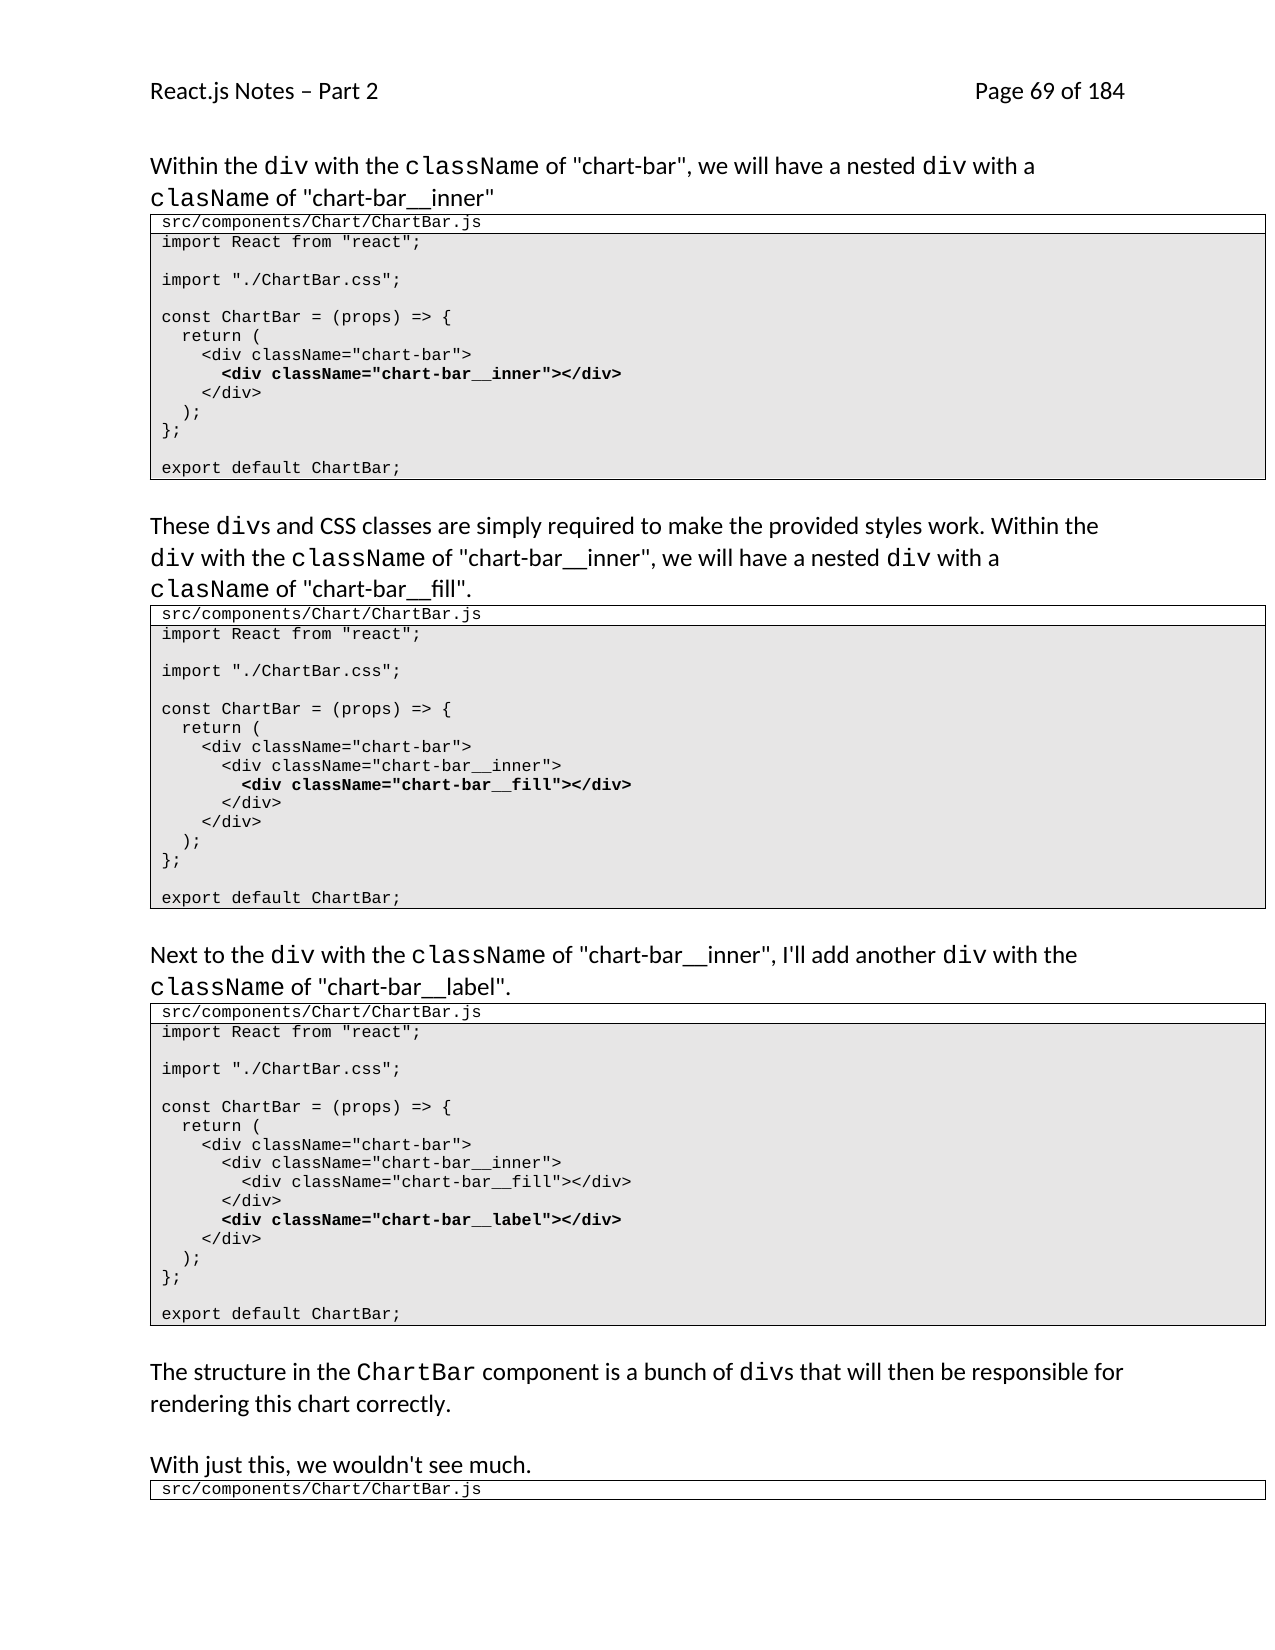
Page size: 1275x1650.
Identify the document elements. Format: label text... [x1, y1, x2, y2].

table_header src/components/Chart/ChartBar.js [151, 215, 1265, 233]
text Next to the div with the className of "chart-bar__inner", I'll add another div with the className of "chart-bar__label". [150, 940, 1125, 1003]
table_header src/components/Chart/ChartBar.js [151, 1481, 1265, 1499]
table_cell import React from "react"; import "./ChartBar.css"; const ChartBar = (props) => { return ( <div className="chart-bar"> <div className="chart-bar__inner"></div> </div> ); }; export default ChartBar; [151, 234, 1265, 478]
text The structure in the ChartBar component is a bunch of divs that will then be responsible for rendering this chart correctly. [150, 1356, 1125, 1419]
table_header src/components/Chart/ChartBar.js [151, 606, 1265, 625]
text These divs and CSS classes are simply required to make the provided styles work. Within the div with the className of "chart-bar__inner", we will have a nested div with a clasName of "chart-bar__fill". [150, 510, 1125, 605]
table_header src/components/Chart/ChartBar.js [151, 1004, 1265, 1023]
text Within the div with the className of "chart-bar", we will have a nested div with a clasName of "chart-bar__inner" [150, 150, 1125, 213]
table_cell import React from "react"; import "./ChartBar.css"; const ChartBar = (props) => { return ( <div className="chart-bar"> <div className="chart-bar__inner"> <div className="chart-bar__fill"></div> </div> </div> ); }; export default ChartBar; [151, 626, 1265, 908]
text With just this, we wouldn't see much. [150, 1449, 1125, 1480]
